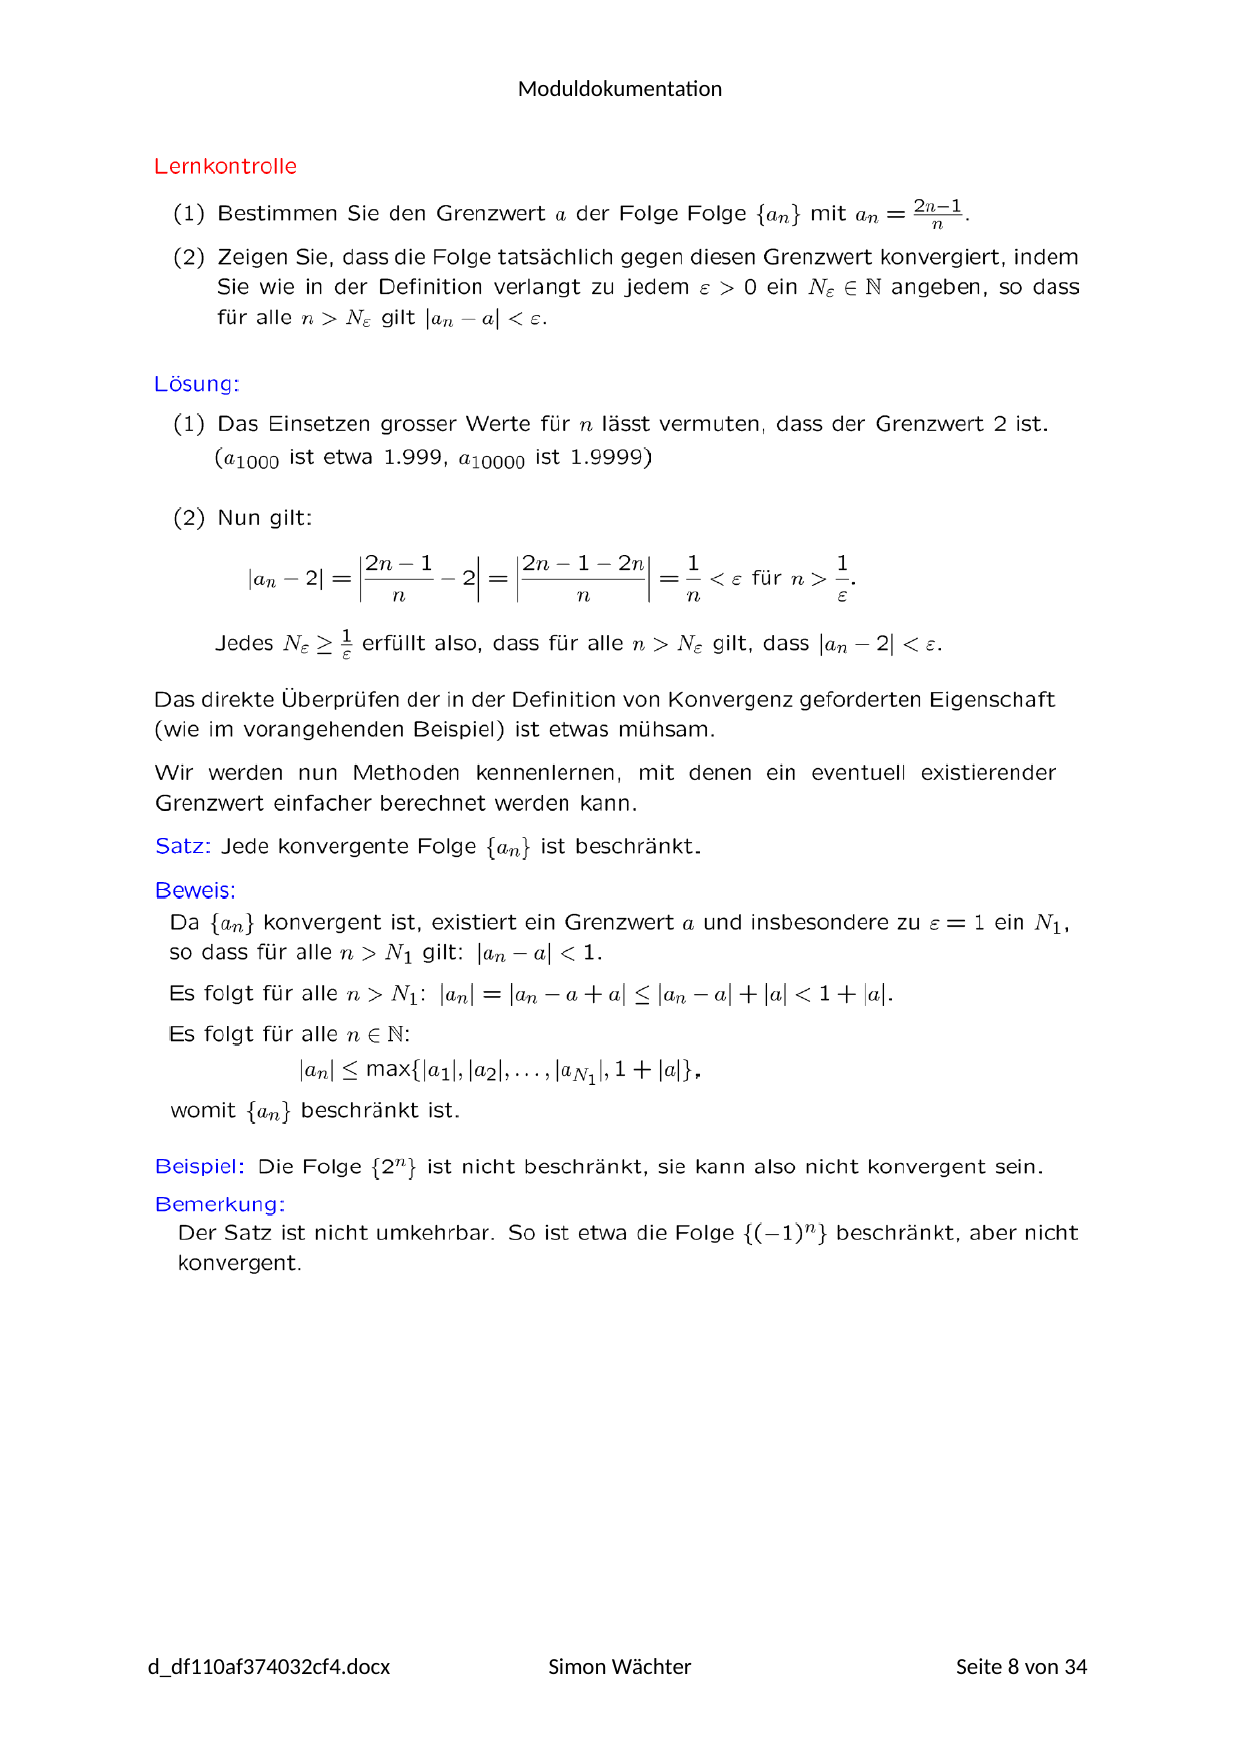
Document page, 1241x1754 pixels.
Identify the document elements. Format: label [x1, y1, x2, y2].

picture [147, 683, 1093, 1277]
picture [147, 147, 1093, 665]
